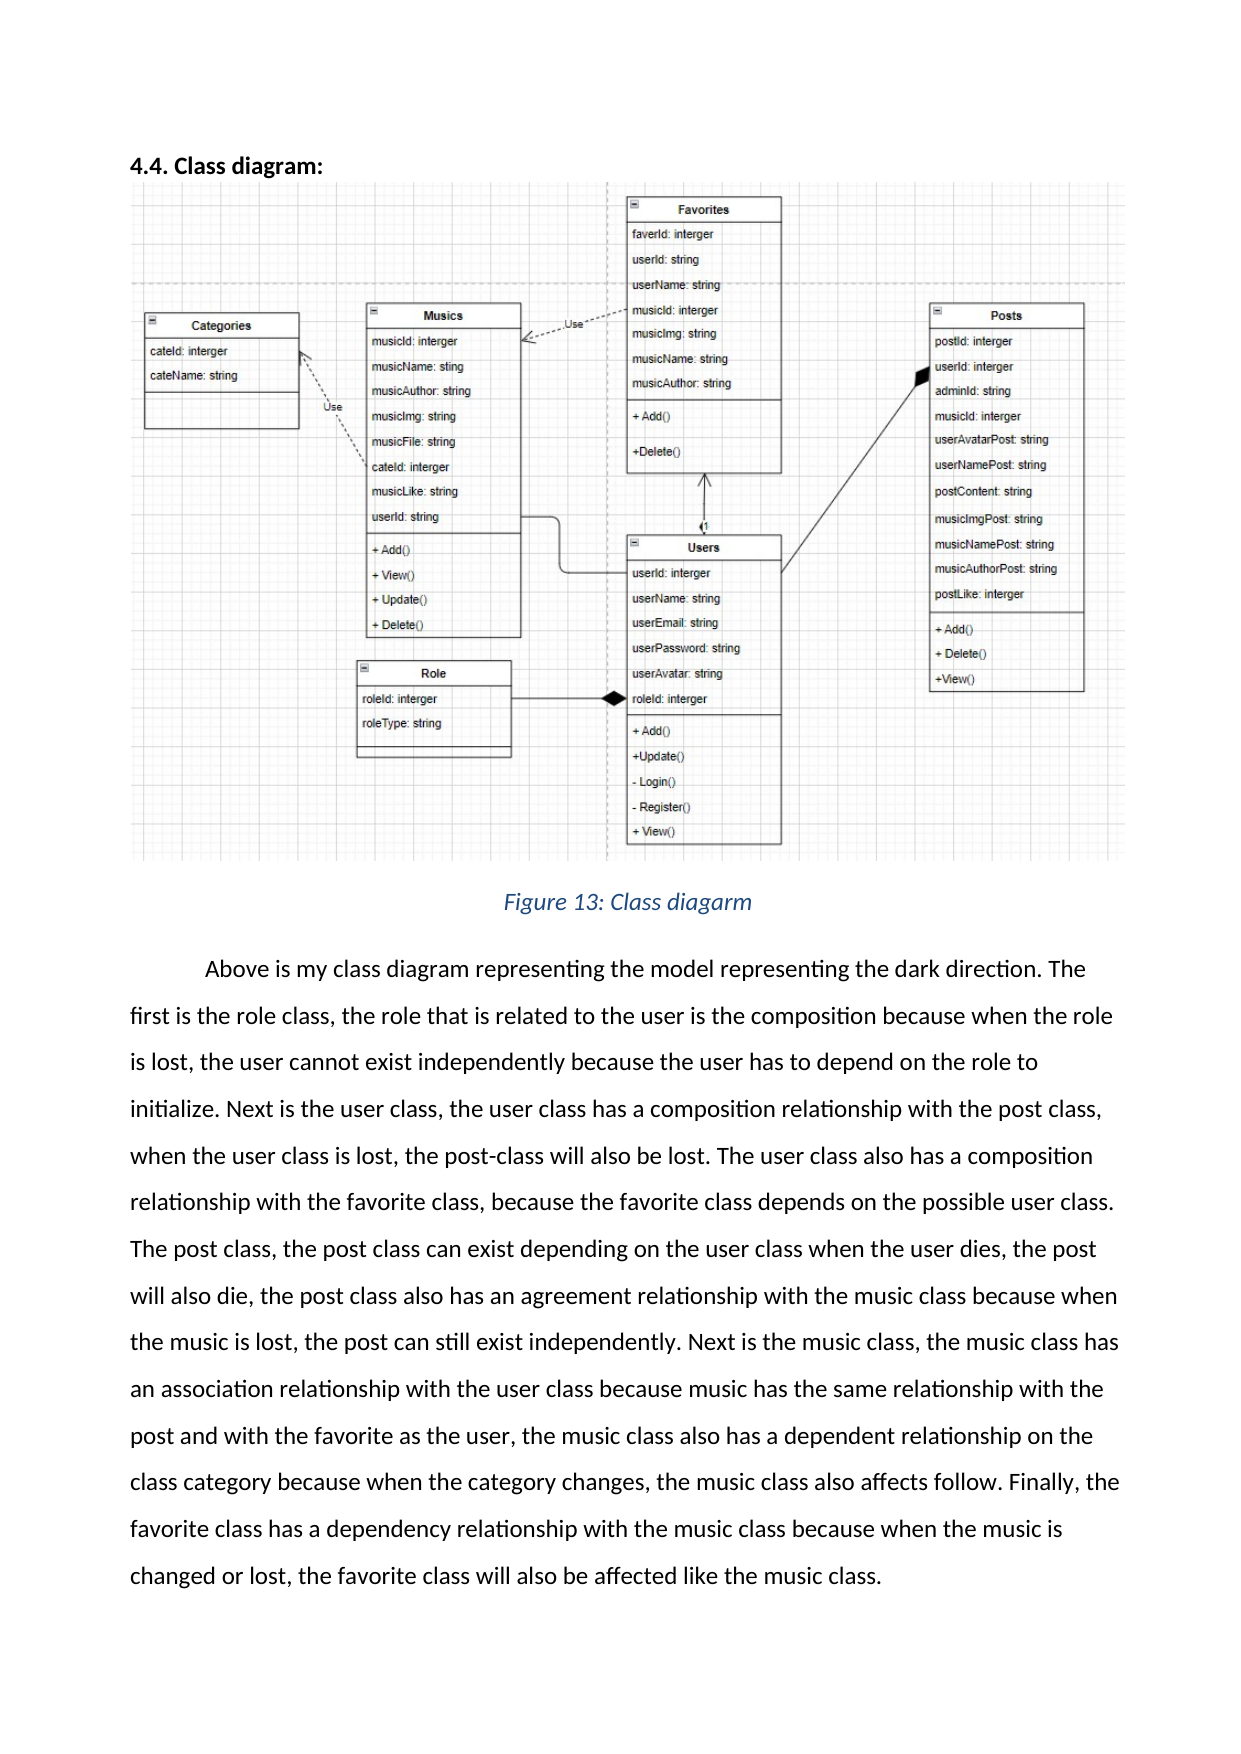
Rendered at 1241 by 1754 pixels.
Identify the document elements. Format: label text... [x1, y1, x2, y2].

subtitle Figure 13: Class diagarm [61, 886, 1195, 916]
picture [131, 182, 1125, 861]
text Above is my class diagram representing the model representing the dark direction. The first is the role class, the role that is related to the user is the composition because when the role is lost, the user cannot exist independently because the user has to depend on the role to initialize. Next is the user class, the user class has a composition relationship with the post class, when the user class is lost, the post-class will also be lost. The user class also has a composition relationship with the favorite class, because the favorite class depends on the possible user class. The post class, the post class can exist depending on the user class when the user dies, the post will also die, the post class also has an agreement relationship with the music class because when the music is lost, the post can still exist independently. Next is the music class, the music class has an association relationship with the user class because music has the same relationship with the post and with the favorite as the user, the music class also has a dependent relationship on the class category because when the category changes, the music class also affects follow. Finally, the favorite class has a dependency relationship with the music class because when the music is changed or lost, the favorite class will also be affected like the music class. [130, 953, 1125, 1590]
subtitle 4.4. Class diagram: [130, 150, 1195, 181]
